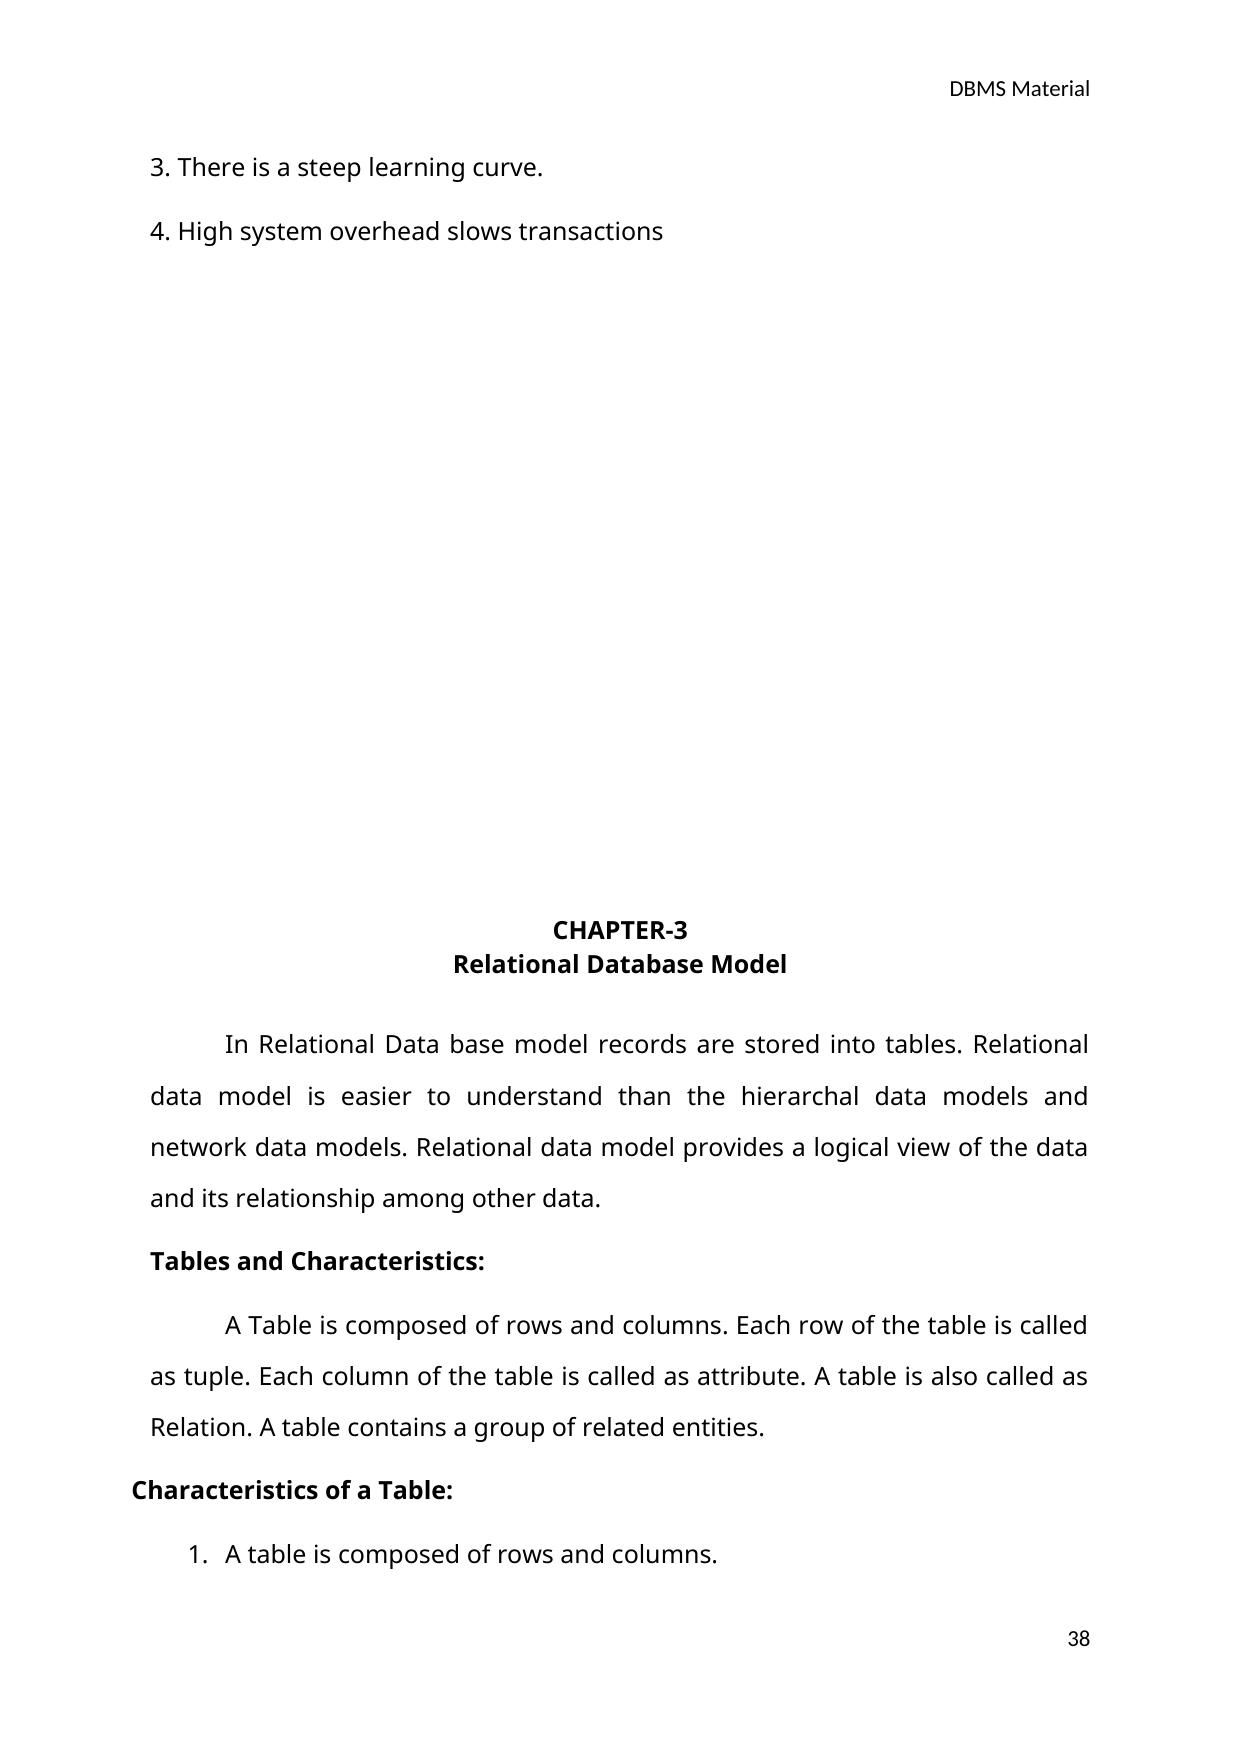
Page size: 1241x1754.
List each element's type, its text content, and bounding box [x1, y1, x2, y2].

text Relational Database Model [150, 947, 1090, 981]
text In Relational Data base model records are stored into tables. Relational data model is easier to understand than the hierarchal data models and network data models. Relational data model provides a logical view of the data and its relationship among other data. [150, 1027, 1090, 1214]
text A Table is composed of rows and columns. Each row of the table is called as tuple. Each column of the table is called as attribute. A table is also called as Relation. A table contains a group of related entities. [150, 1307, 1090, 1443]
text 4. High system overhead slows transactions [150, 213, 1090, 248]
text 3. There is a steep learning curve. [150, 150, 1090, 184]
text CHAPTER-3 [150, 912, 1090, 947]
list A table is composed of rows and columns. [187, 1537, 1090, 1571]
text Tables and Characteristics: [150, 1244, 1090, 1278]
text Characteristics of a Table: [131, 1473, 1090, 1507]
